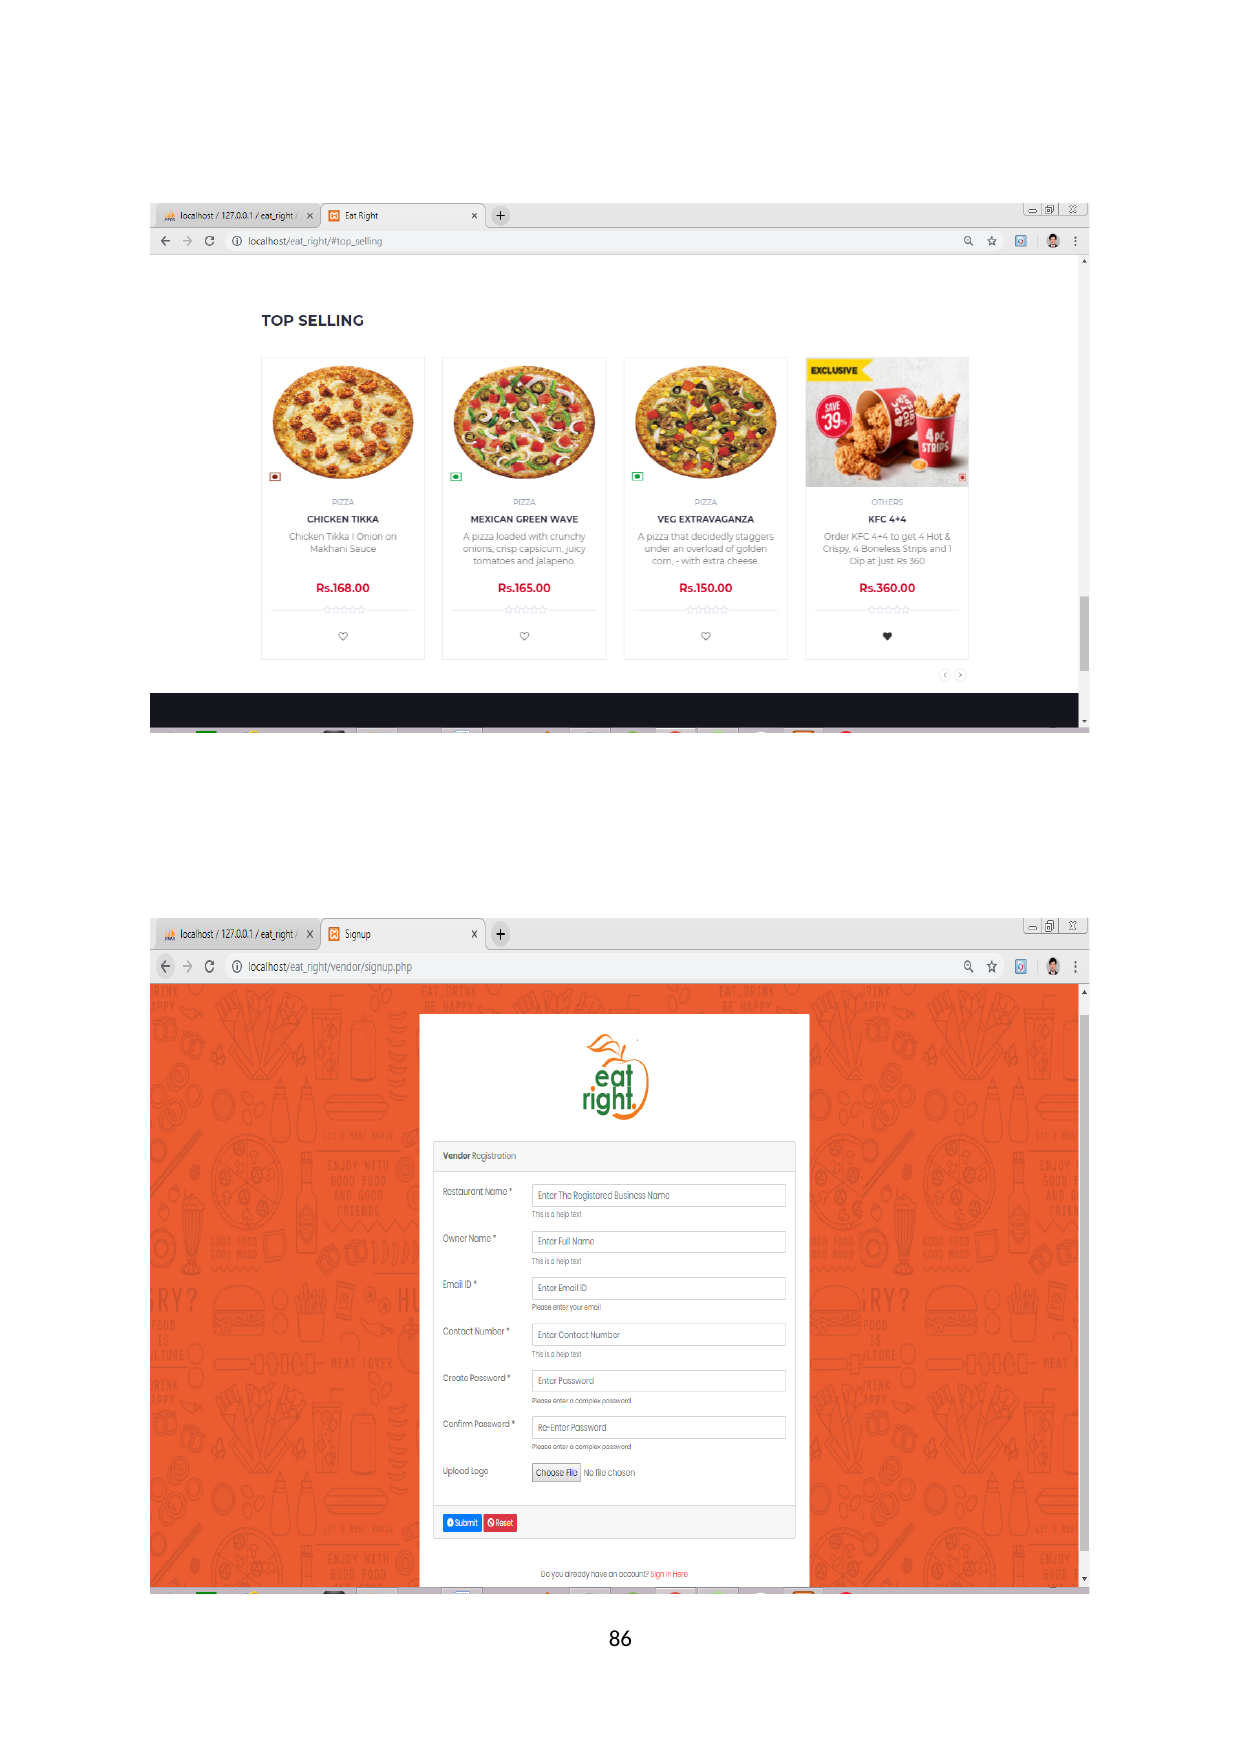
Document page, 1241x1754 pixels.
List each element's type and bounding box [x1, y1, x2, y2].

picture [150, 203, 1090, 733]
picture [150, 918, 1090, 1594]
